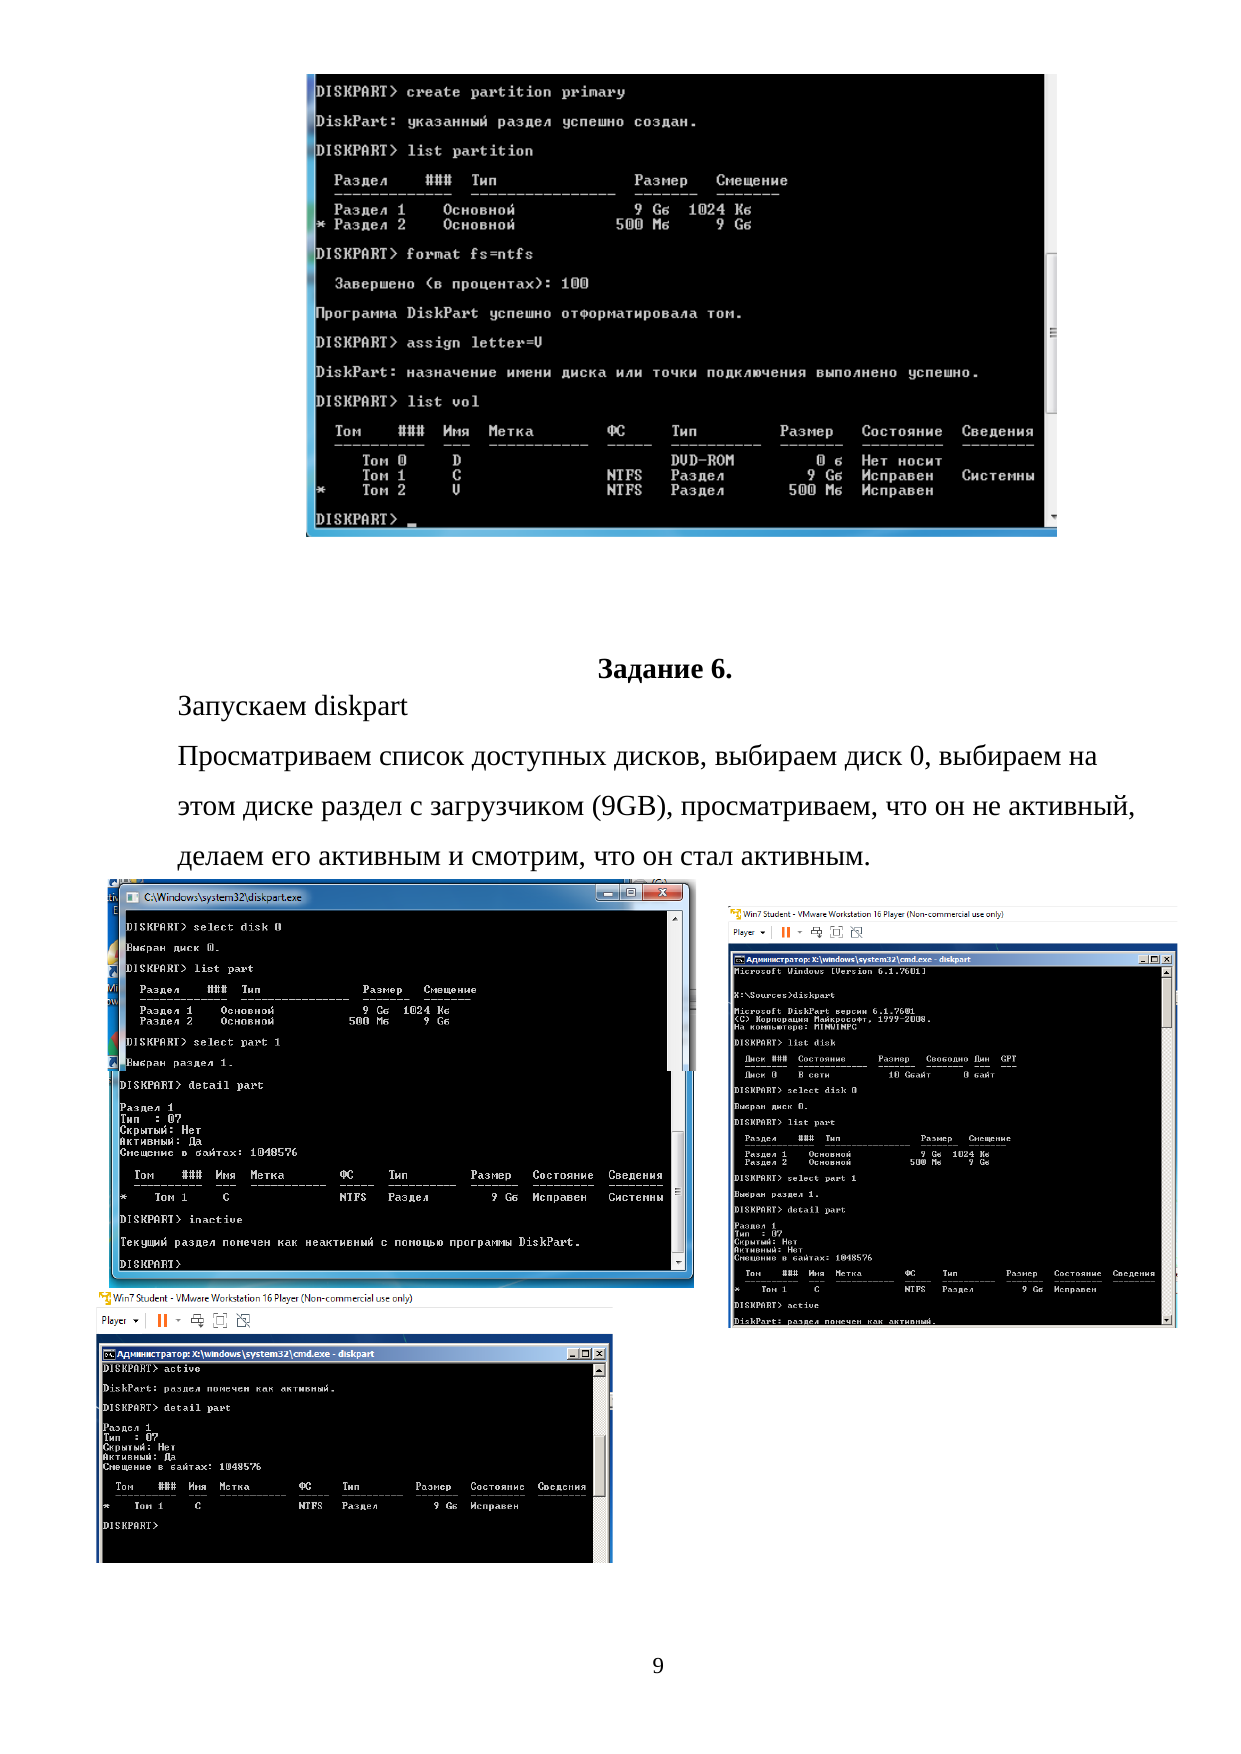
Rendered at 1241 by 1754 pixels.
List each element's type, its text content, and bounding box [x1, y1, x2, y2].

text делаем его активным и смотрим, что он стал активным. [177, 839, 1236, 872]
picture [306, 74, 1057, 537]
picture [96, 1289, 613, 1563]
text Просматриваем список доступных дисков, выбираем диск 0, выбираем на этом диске раздел с загрузчиком (9GB), просматриваем, что он не активный, [177, 738, 1153, 822]
text Запускаем diskpart [135, 688, 450, 721]
picture [728, 906, 1178, 1328]
picture [107, 879, 697, 1288]
subtitle Задание 6. [230, 651, 1100, 685]
